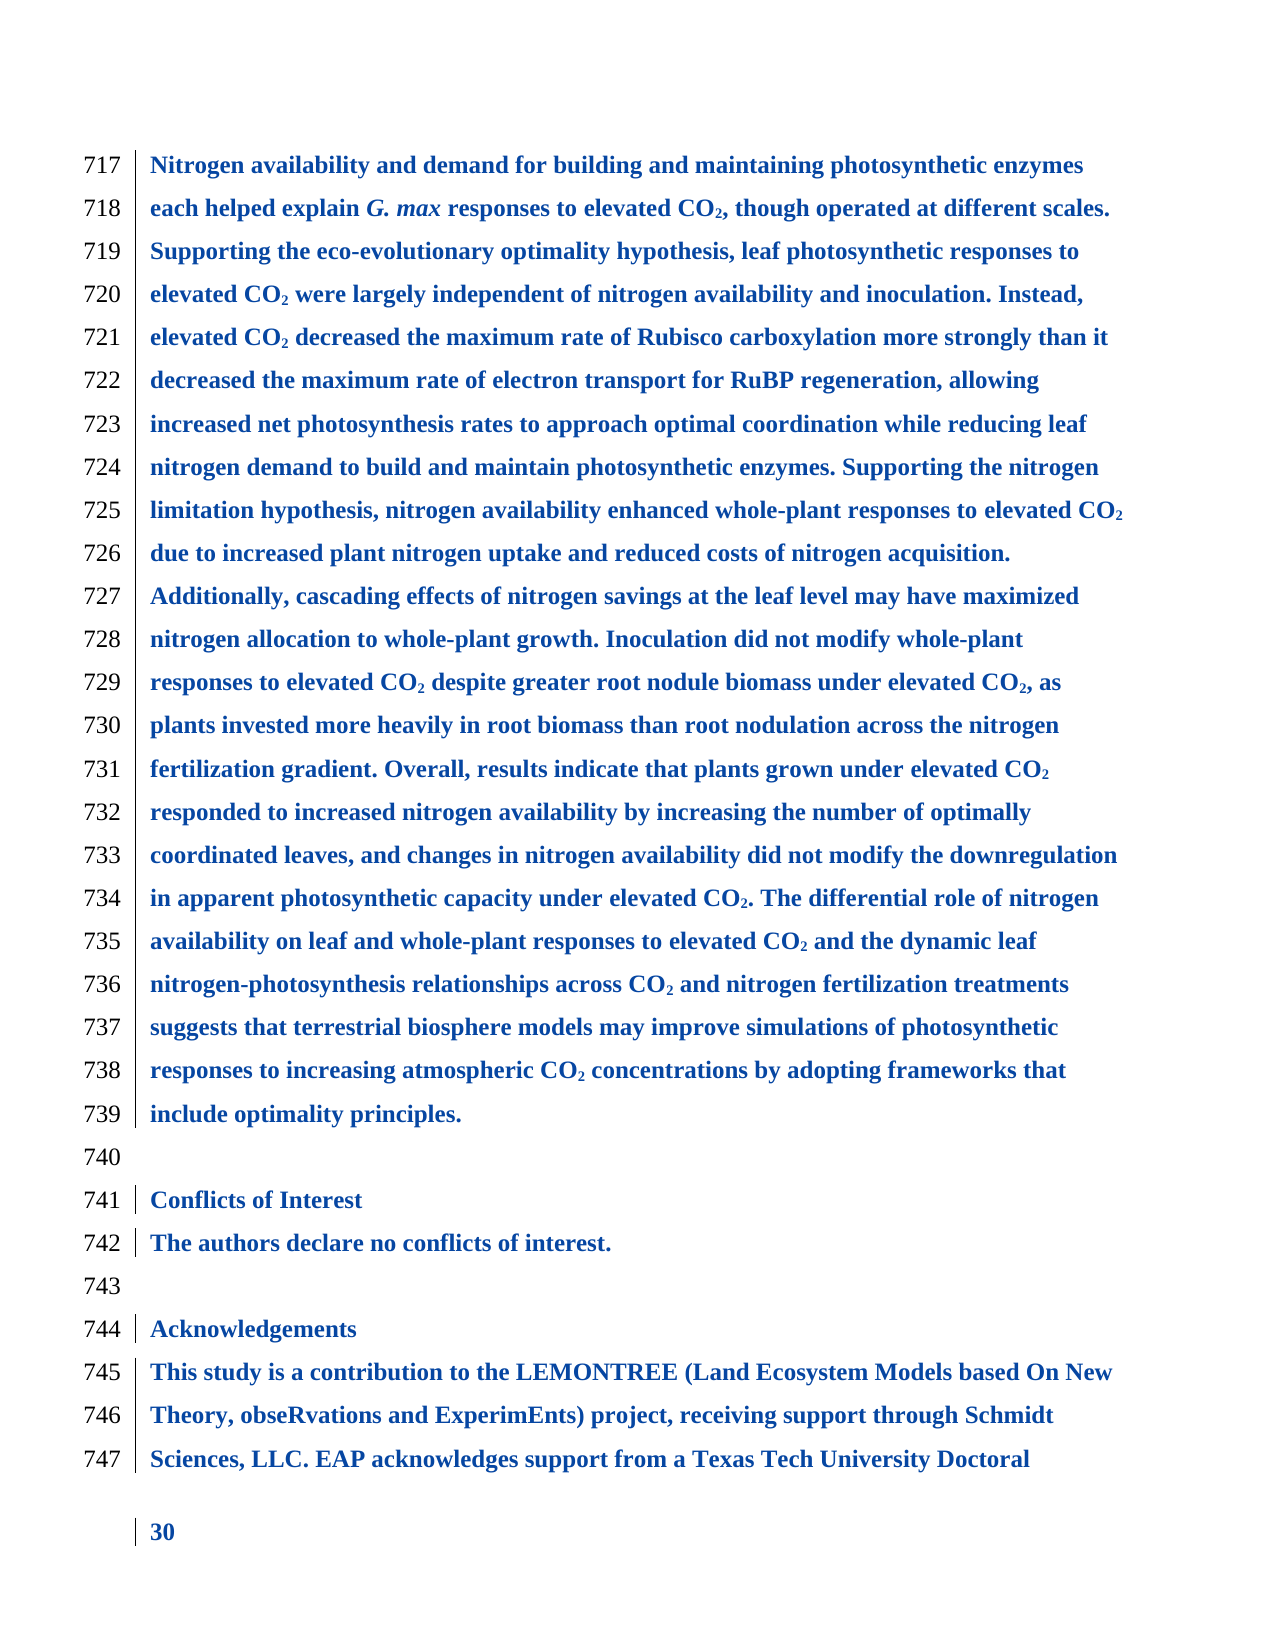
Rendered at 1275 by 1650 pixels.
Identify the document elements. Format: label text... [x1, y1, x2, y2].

text The authors declare no conflicts of interest. [150, 1228, 1125, 1257]
text Conflicts of Interest [150, 1185, 1125, 1214]
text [150, 1357, 1125, 1472]
text Nitrogen availability and demand for building and maintaining photosynthetic enzymes each helped explain G. max responses to elevated CO2, though operated at different scales. Supporting the eco-evolutionary optimality hypothesis, leaf photosynthetic responses to elevated CO2 were largely independent of nitrogen availability and inoculation. Instead, elevated CO2 decreased the maximum rate of Rubisco carboxylation more strongly than it decreased the maximum rate of electron transport for RuBP regeneration, allowing increased net photosynthesis rates to approach optimal coordination while reducing leaf nitrogen demand to build and maintain photosynthetic enzymes. Supporting the nitrogen limitation hypothesis, nitrogen availability enhanced whole-plant responses to elevated CO2 due to increased plant nitrogen uptake and reduced costs of nitrogen acquisition. Additionally, cascading effects of nitrogen savings at the leaf level may have maximized nitrogen allocation to whole-plant growth. Inoculation did not modify whole-plant responses to elevated CO2 despite greater root nodule biomass under elevated CO2, as plants invested more heavily in root biomass than root nodulation across the nitrogen fertilization gradient. Overall, results indicate that plants grown under elevated CO2 responded to increased nitrogen availability by increasing the number of optimally coordinated leaves, and changes in nitrogen availability did not modify the downregulation in apparent photosynthetic capacity under elevated CO2. The differential role of nitrogen availability on leaf and whole-plant responses to elevated CO2 and the dynamic leaf nitrogen-photosynthesis relationships across CO2 and nitrogen fertilization treatments suggests that terrestrial biosphere models may improve simulations of photosynthetic responses to increasing atmospheric CO2 concentrations by adopting frameworks that include optimality principles. [150, 150, 1125, 1127]
text Acknowledgements [150, 1314, 1125, 1343]
